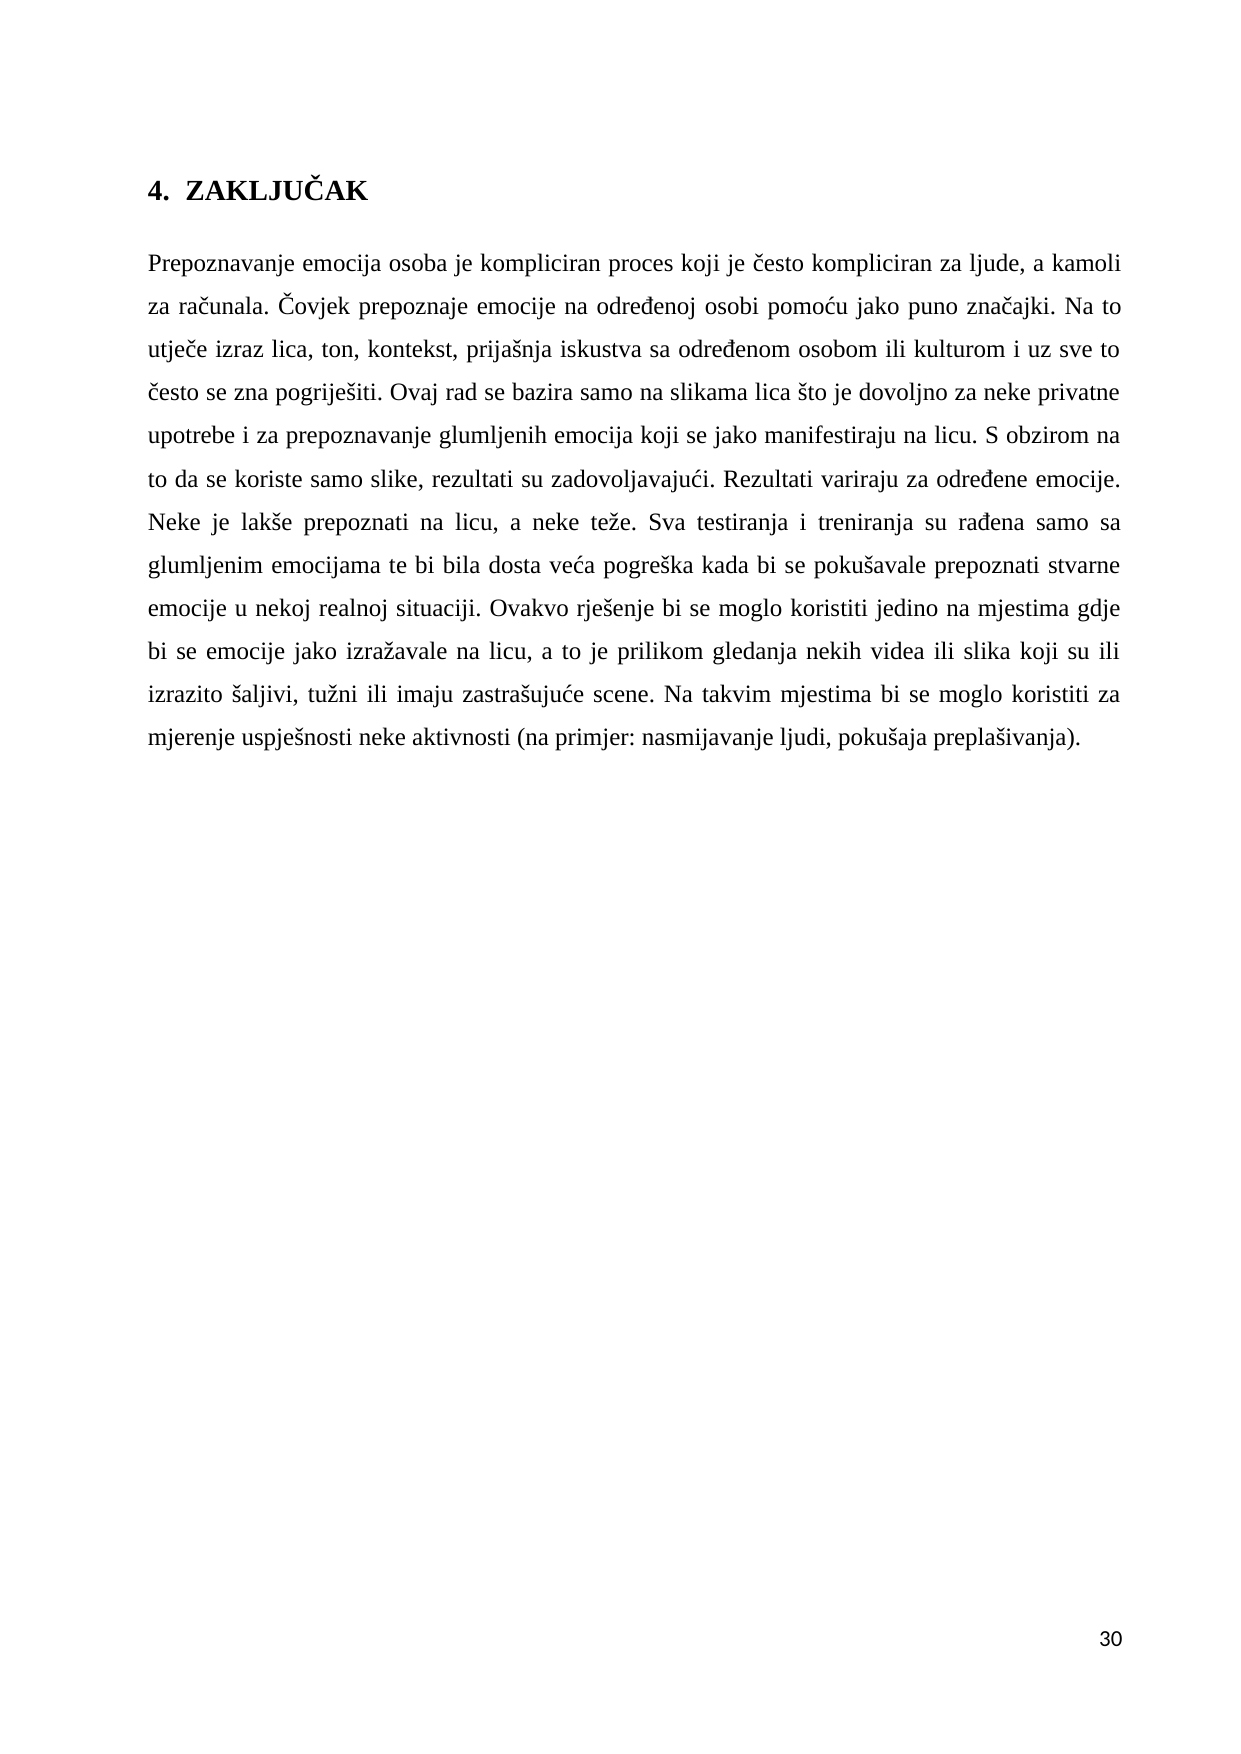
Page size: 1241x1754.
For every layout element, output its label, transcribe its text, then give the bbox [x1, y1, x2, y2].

text ZAKLJUČAK [148, 173, 1122, 206]
text Prepoznavanje emocija osoba je kompliciran proces koji je često kompliciran za ljude, a kamoli za računala. Čovjek prepoznaje emocije na određenoj osobi pomoću jako puno značajki. Na to utječe izraz lica, ton, kontekst, prijašnja iskustva sa određenom osobom ili kulturom i uz sve to često se zna pogriješiti. Ovaj rad se bazira samo na slikama lica što je dovoljno za neke privatne upotrebe i za prepoznavanje glumljenih emocija koji se jako manifestiraju na licu. S obzirom na to da se koriste samo slike, rezultati su zadovoljavajući. Rezultati variraju za određene emocije. Neke je lakše prepoznati na licu, a neke teže. Sva testiranja i treniranja su rađena samo sa glumljenim emocijama te bi bila dosta veća pogreška kada bi se pokušavale prepoznati stvarne emocije u nekoj realnoj situaciji. Ovakvo rješenje bi se moglo koristiti jedino na mjestima gdje bi se emocije jako izražavale na licu, a to je prilikom gledanja nekih videa ili slika koji su ili izrazito šaljivi, tužni ili imaju zastrašujuće scene. Na takvim mjestima bi se moglo koristiti za mjerenje uspješnosti neke aktivnosti (na primjer: nasmijavanje ljudi, pokušaja preplašivanja). [148, 248, 1122, 751]
